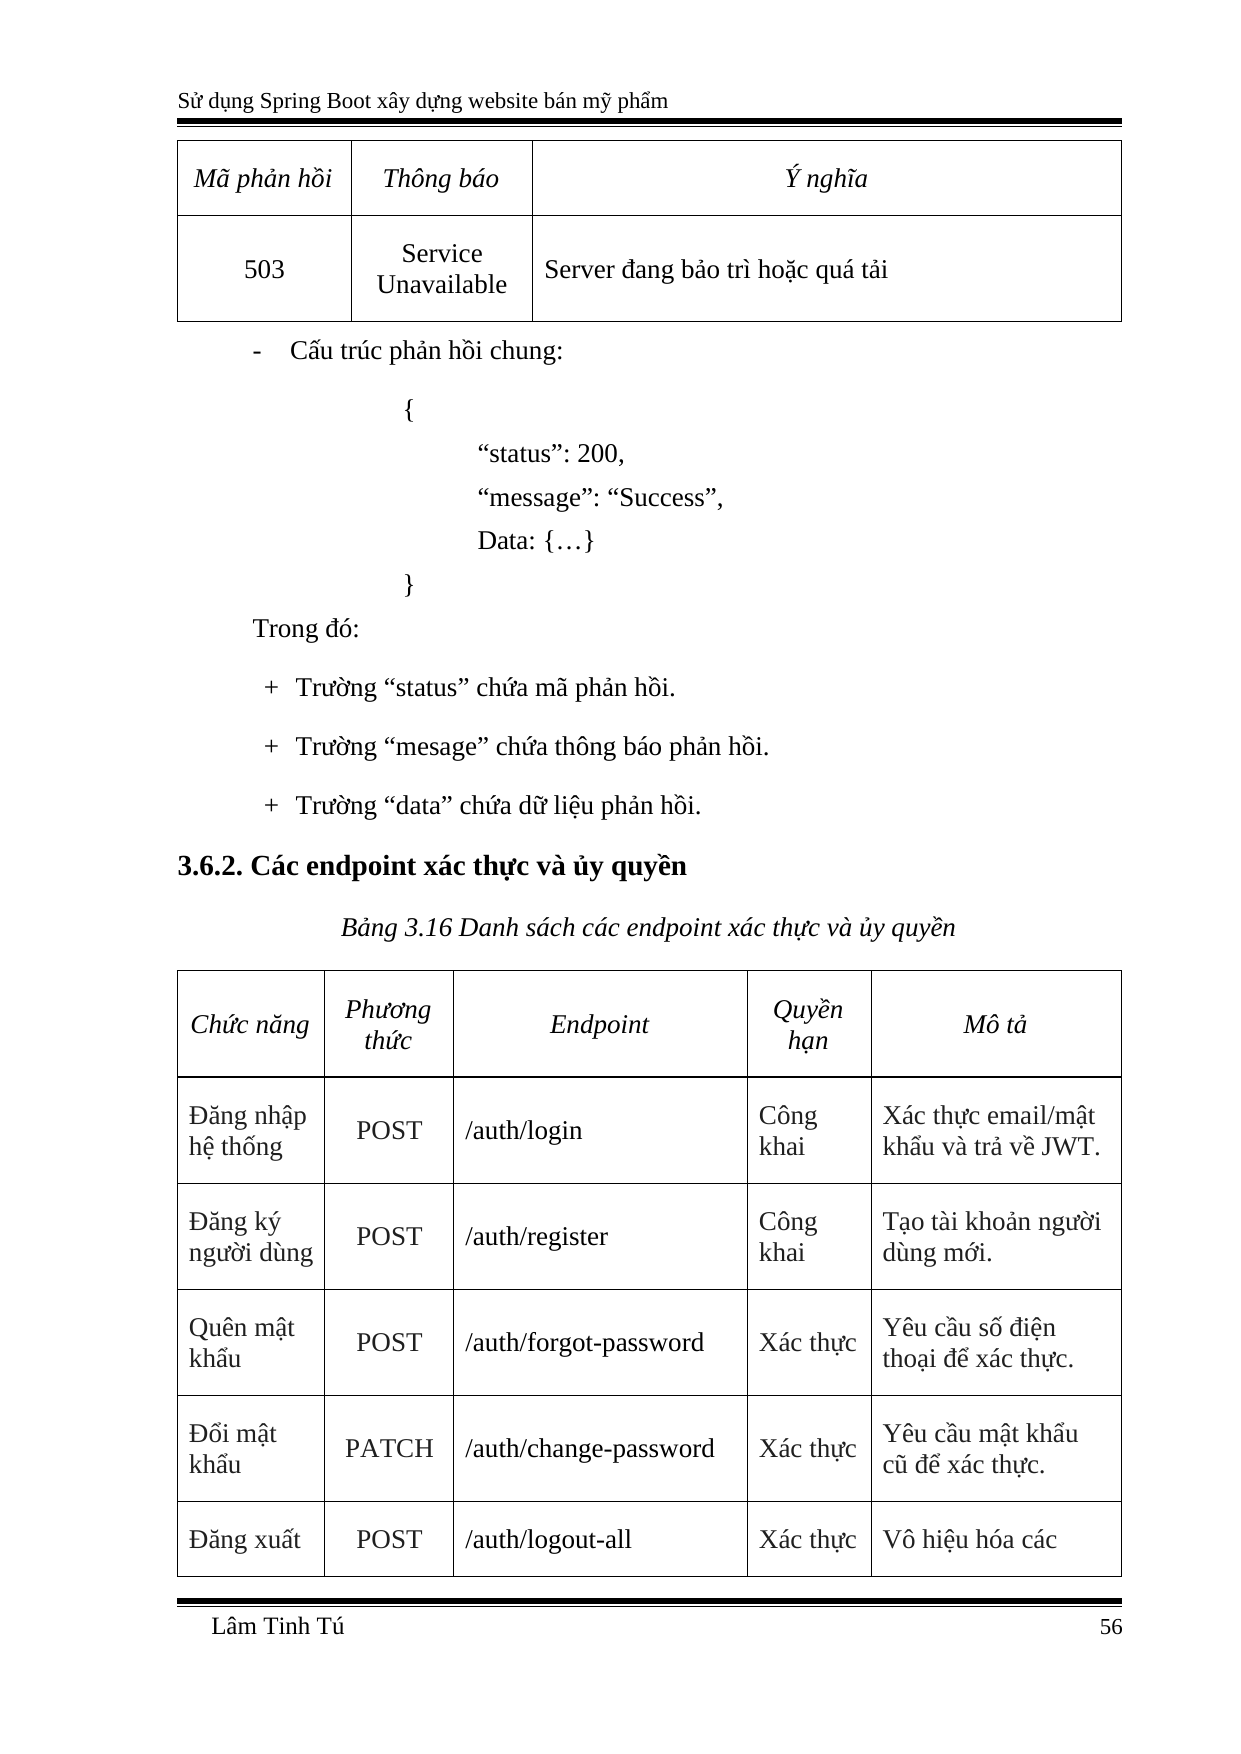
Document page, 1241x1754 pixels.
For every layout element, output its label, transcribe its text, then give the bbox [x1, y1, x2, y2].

list Trường “data” chứa dữ liệu phản hồi. [263, 789, 1122, 820]
table_cell POST [325, 1290, 453, 1394]
table_header Mô tả [872, 971, 1121, 1076]
table_cell 503 [178, 216, 351, 321]
table_cell /auth/register [454, 1184, 747, 1288]
text “message”: “Success”, [402, 481, 1122, 512]
table_cell Xác thực [748, 1396, 871, 1501]
table_cell POST [325, 1184, 453, 1288]
table_header Endpoint [454, 971, 747, 1076]
list Trường “mesage” chứa thông báo phản hồi. [263, 730, 1122, 761]
table_cell /auth/change-password [454, 1396, 747, 1501]
table_cell Yêu cầu mật khẩu cũ để xác thực. [872, 1396, 1121, 1501]
table_header Chức năng [178, 971, 324, 1076]
text } [402, 568, 1122, 599]
table_cell Đăng nhập hệ thống [178, 1078, 324, 1182]
table_cell Tạo tài khoản người dùng mới. [872, 1184, 1121, 1288]
table_cell /auth/forgot-password [454, 1290, 747, 1394]
table_cell Xác thực [748, 1290, 871, 1394]
table_cell Service Unavailable [352, 216, 532, 321]
table_cell Đăng xuất tất cả thiết bị [178, 1502, 324, 1576]
table_header Thông báo [352, 141, 532, 215]
table_cell /auth/logout-all [454, 1502, 747, 1576]
table_cell Server đang bảo trì hoặc quá tải [533, 216, 1121, 321]
table_cell Đổi mật khẩu [178, 1396, 324, 1501]
subtitle Các endpoint xác thực và ủy quyền [177, 848, 1122, 882]
table_cell Yêu cầu số điện thoại để xác thực. [872, 1290, 1121, 1394]
list Cấu trúc phản hồi chung: [252, 334, 1122, 366]
table_cell Xác thực email/mật khẩu và trả về JWT. [872, 1078, 1121, 1182]
table_header Phương thức [325, 971, 453, 1076]
table_cell Quên mật khẩu [178, 1290, 324, 1394]
table_cell PATCH [325, 1396, 453, 1501]
table_cell Công khai [748, 1078, 871, 1182]
table_cell Công khai [748, 1184, 871, 1288]
table_cell /auth/login [454, 1078, 747, 1182]
table_cell POST [325, 1078, 453, 1182]
table_header Quyền hạn [748, 971, 871, 1076]
table_cell Xác thực [748, 1502, 871, 1576]
text “status”: 200, [402, 437, 1122, 468]
table_cell Vô hiệu hóa các token cũ. [872, 1502, 1121, 1576]
table_header Mã phản hồi [178, 141, 351, 215]
text Data: {…} [402, 524, 1122, 556]
table_cell Đăng ký người dùng [178, 1184, 324, 1288]
text Trong đó: [177, 612, 1122, 643]
list Trường “status” chứa mã phản hồi. [263, 671, 1122, 702]
table_header Ý nghĩa [533, 141, 1121, 215]
text { [402, 393, 1122, 425]
table_cell POST [325, 1502, 453, 1576]
